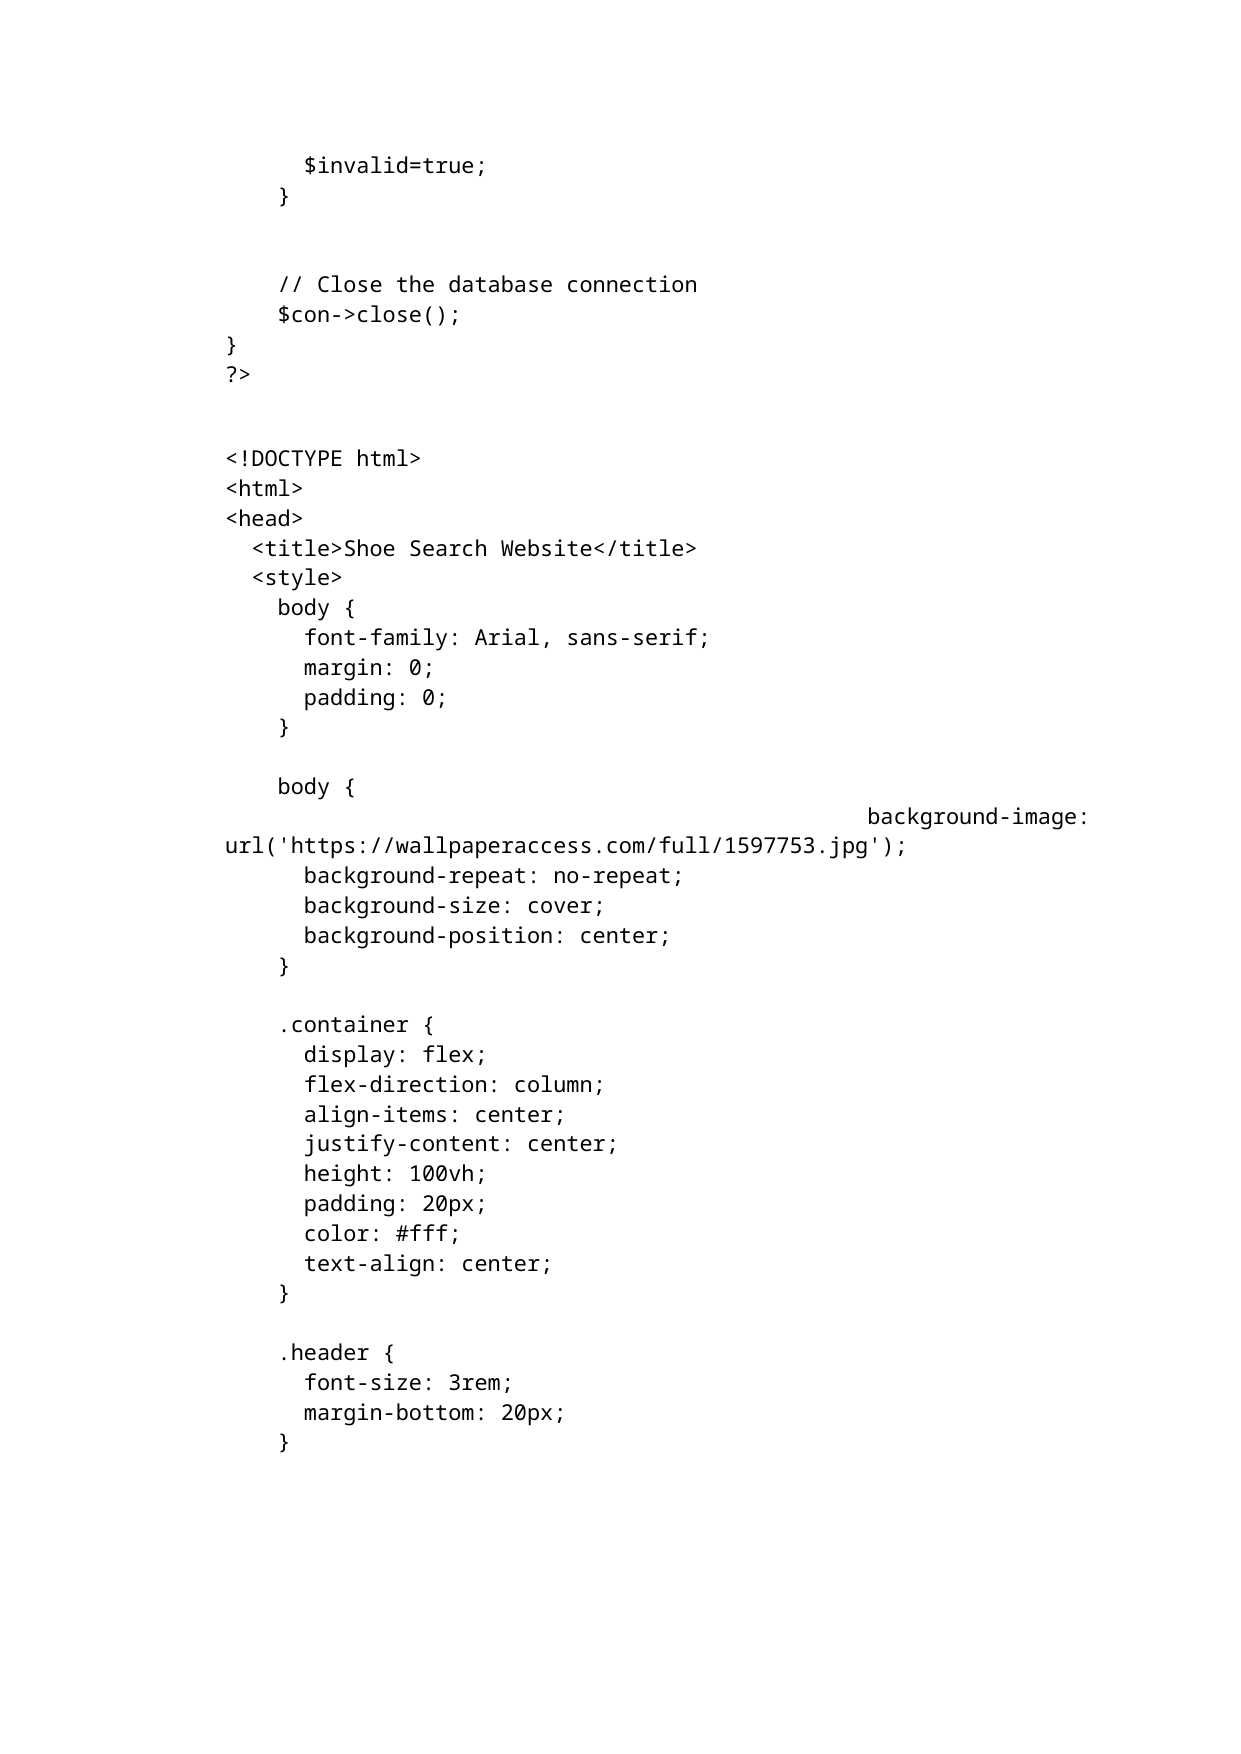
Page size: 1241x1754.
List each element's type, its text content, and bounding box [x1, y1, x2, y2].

text } [225, 711, 1090, 741]
text ?> [225, 358, 1090, 388]
text } [225, 329, 1090, 358]
text background-size: cover; [225, 890, 1090, 920]
text body { [225, 592, 1090, 622]
text font-family: Arial, sans-serif; [225, 622, 1090, 652]
text .container { [225, 1009, 1090, 1039]
text text-align: center; [225, 1247, 1090, 1277]
text margin: 0; [225, 652, 1090, 681]
text $invalid=true; [225, 150, 1090, 180]
text background-position: center; [225, 920, 1090, 949]
text font-size: 3rem; [225, 1367, 1090, 1396]
text <title>Shoe Search Website</title> [225, 532, 1090, 562]
text body { [225, 771, 1090, 801]
text display: flex; [225, 1039, 1090, 1069]
text } [225, 1277, 1090, 1307]
text height: 100vh; [225, 1158, 1090, 1188]
text align-items: center; [225, 1098, 1090, 1128]
text .header { [225, 1337, 1090, 1367]
text background-repeat: no-repeat; [225, 860, 1090, 890]
text <head> [225, 503, 1090, 532]
text color: #fff; [225, 1218, 1090, 1247]
text // Close the database connection [225, 269, 1090, 299]
text padding: 0; [225, 681, 1090, 711]
text margin-bottom: 20px; [225, 1396, 1090, 1426]
text padding: 20px; [225, 1188, 1090, 1218]
text <style> [225, 562, 1090, 592]
text $con->close(); [225, 299, 1090, 329]
text } [225, 949, 1090, 979]
text } [225, 180, 1090, 209]
text <html> [225, 473, 1090, 503]
text flex-direction: column; [225, 1069, 1090, 1098]
text background-image: url('https://wallpaperaccess.com/full/1597753.jpg'); [225, 801, 1090, 860]
text justify-content: center; [225, 1128, 1090, 1158]
text } [225, 1426, 1090, 1456]
text <!DOCTYPE html> [225, 443, 1090, 473]
